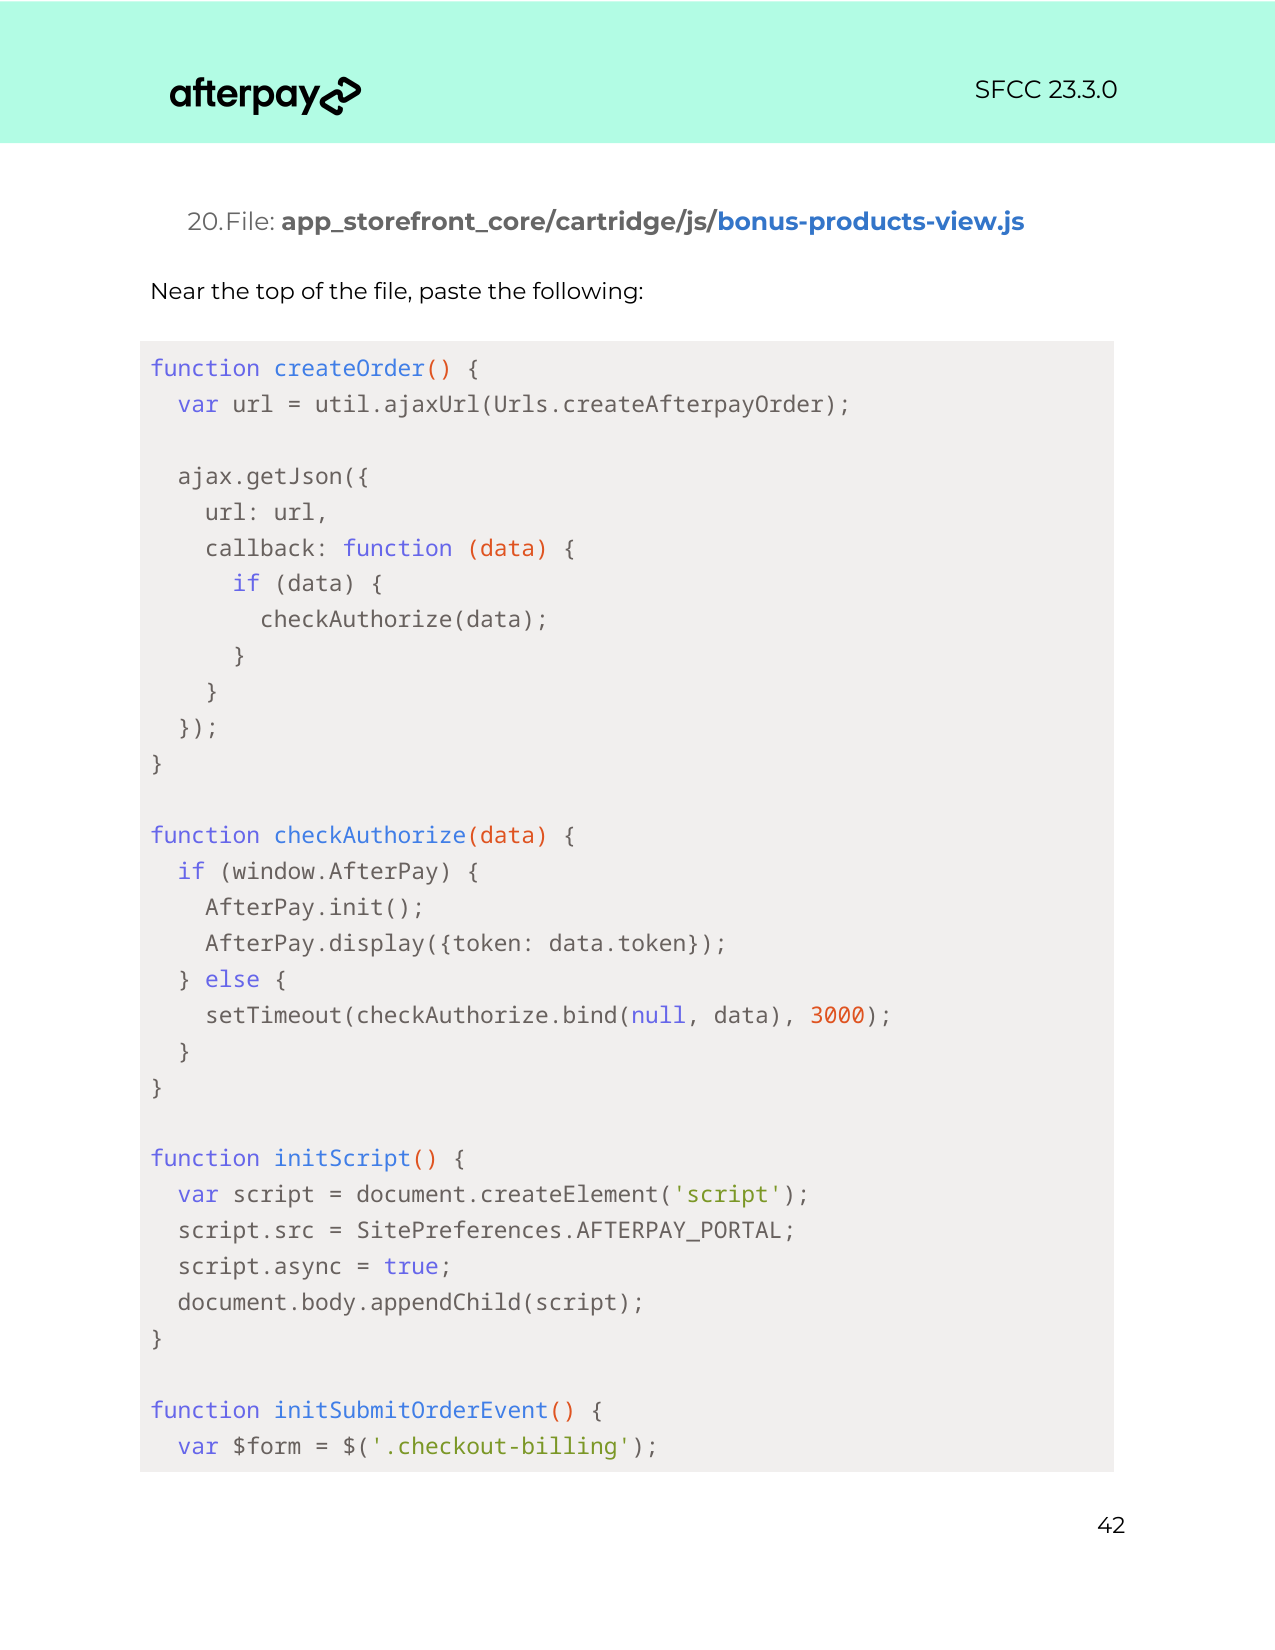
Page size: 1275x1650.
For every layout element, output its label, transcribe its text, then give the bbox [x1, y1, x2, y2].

picture [134, 48, 397, 144]
subtitle File: app_storefront_core/cartridge/js/bonus-products-view.js [187, 206, 1125, 237]
text Near the top of the file, paste the following: [150, 277, 1125, 305]
